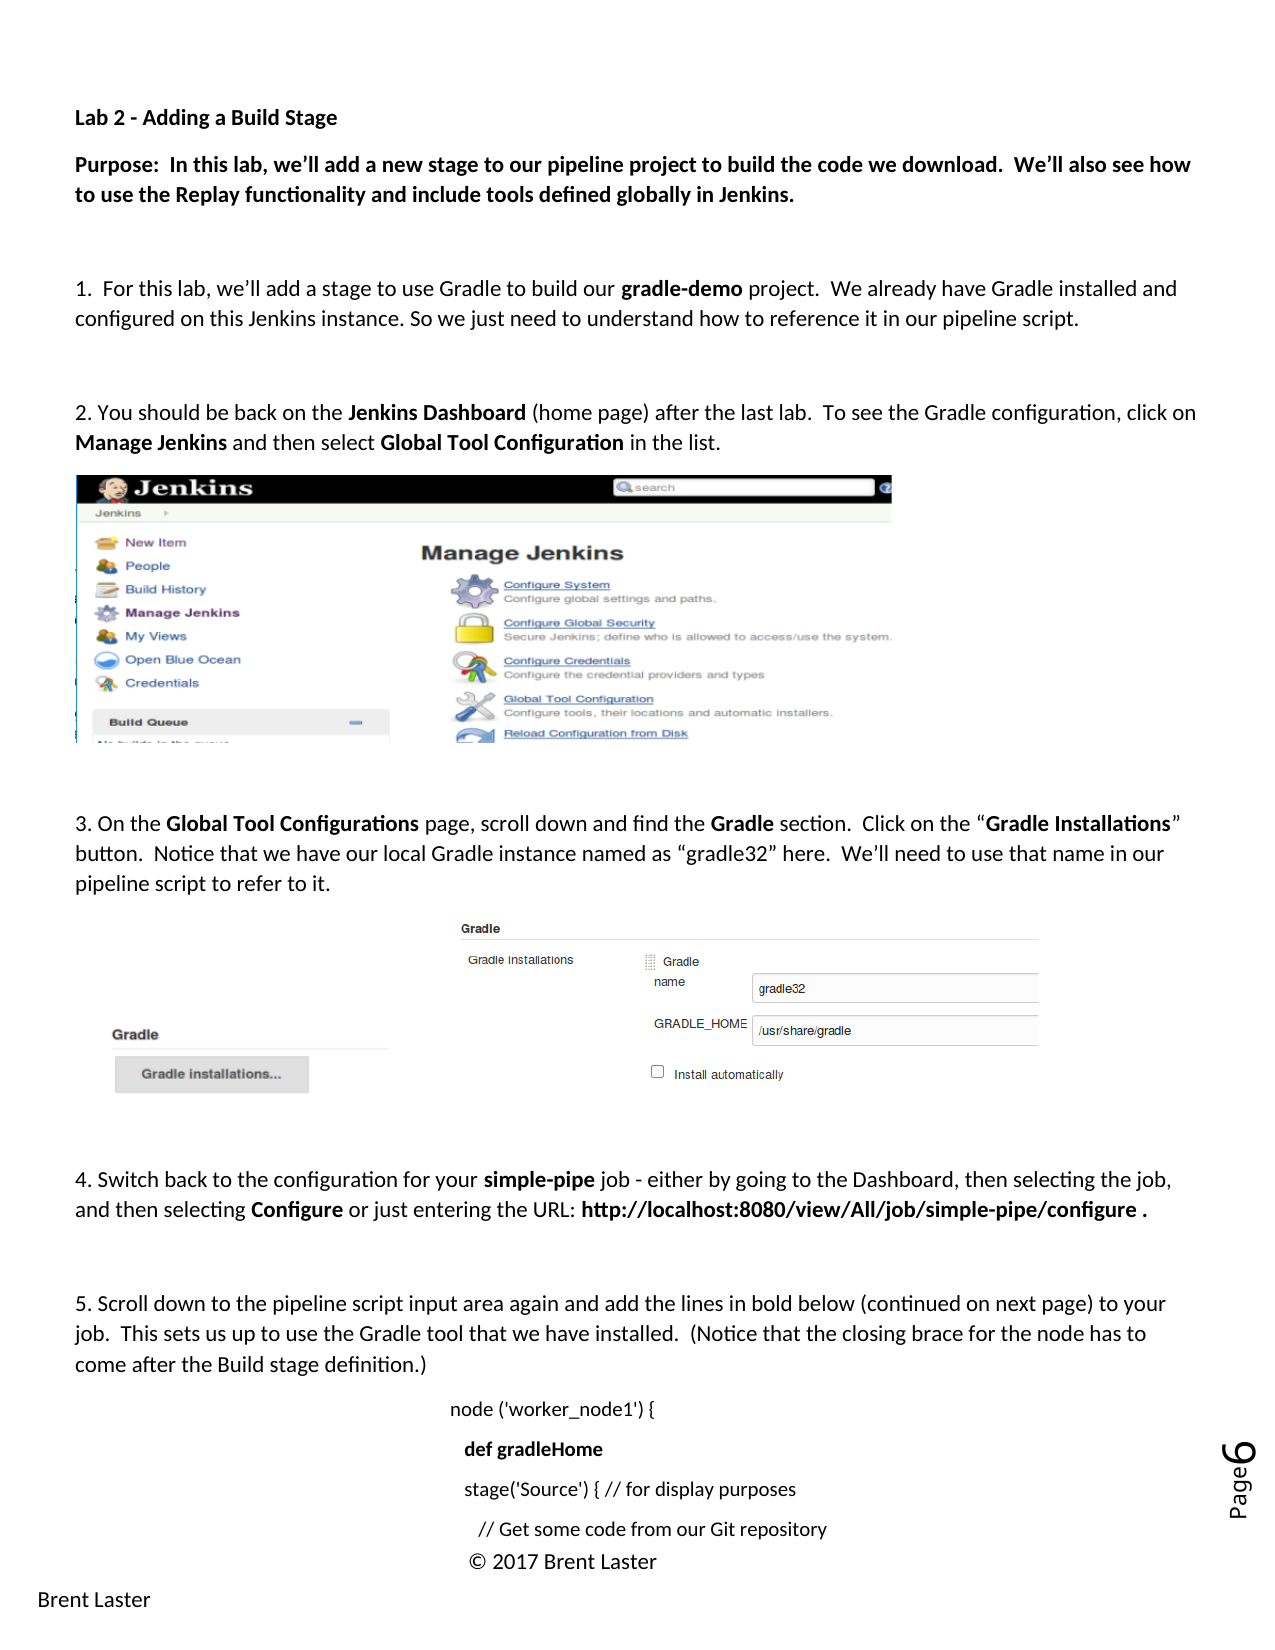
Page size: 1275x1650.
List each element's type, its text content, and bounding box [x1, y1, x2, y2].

text node ('worker_node1') { [450, 1397, 1200, 1422]
text stage('Source') { // for display purposes [450, 1476, 1200, 1502]
text Purpose: In this lab, we’ll add a new stage to our pipeline project to build the code we download. We’ll also see how to use the Replay functionality and include tools defined globally in Jenkins. [75, 150, 1200, 208]
text 4. Switch back to the configuration for your simple-pipe job - either by going to the Dashboard, then selecting the job, and then selecting Configure or just entering the URL: http://localhost:8080/view/All/job/simple-pipe/configure . [75, 1165, 1200, 1224]
text Lab 2 - Adding a Build Stage [75, 103, 1200, 131]
text 1. For this lab, we’ll add a stage to use Gradle to build our gradle-demo project. We already have Gradle installed and configured on this Jenkins instance. So we just need to understand how to reference it in our pipeline script. [75, 274, 1200, 332]
text 3. On the Global Tool Configurations page, scroll down and find the Gradle section. Click on the “Gradle Installations” button. Notice that we have our local Gradle instance named as “gradle32” here. We’ll need to use that name in our pipeline script to refer to it. [75, 809, 1200, 897]
picture [445, 916, 1039, 1100]
text 5. Scroll down to the pipeline script input area again and add the lines in bold below (continued on next page) to your job. This sets us up to use the Gradle tool that we have installed. (Notice that the closing brace for the node has to come after the Build stage definition.) [75, 1289, 1200, 1378]
text // Get some code from our Git repository [450, 1516, 1200, 1542]
picture [75, 475, 892, 743]
text 2. You should be back on the Jenkins Dashboard (home page) after the last lab. To see the Gradle configuration, click on Manage Jenkins and then select Global Tool Configuration in the list. [75, 398, 1200, 456]
picture [75, 988, 389, 1100]
text def gradleHome [450, 1437, 1200, 1462]
